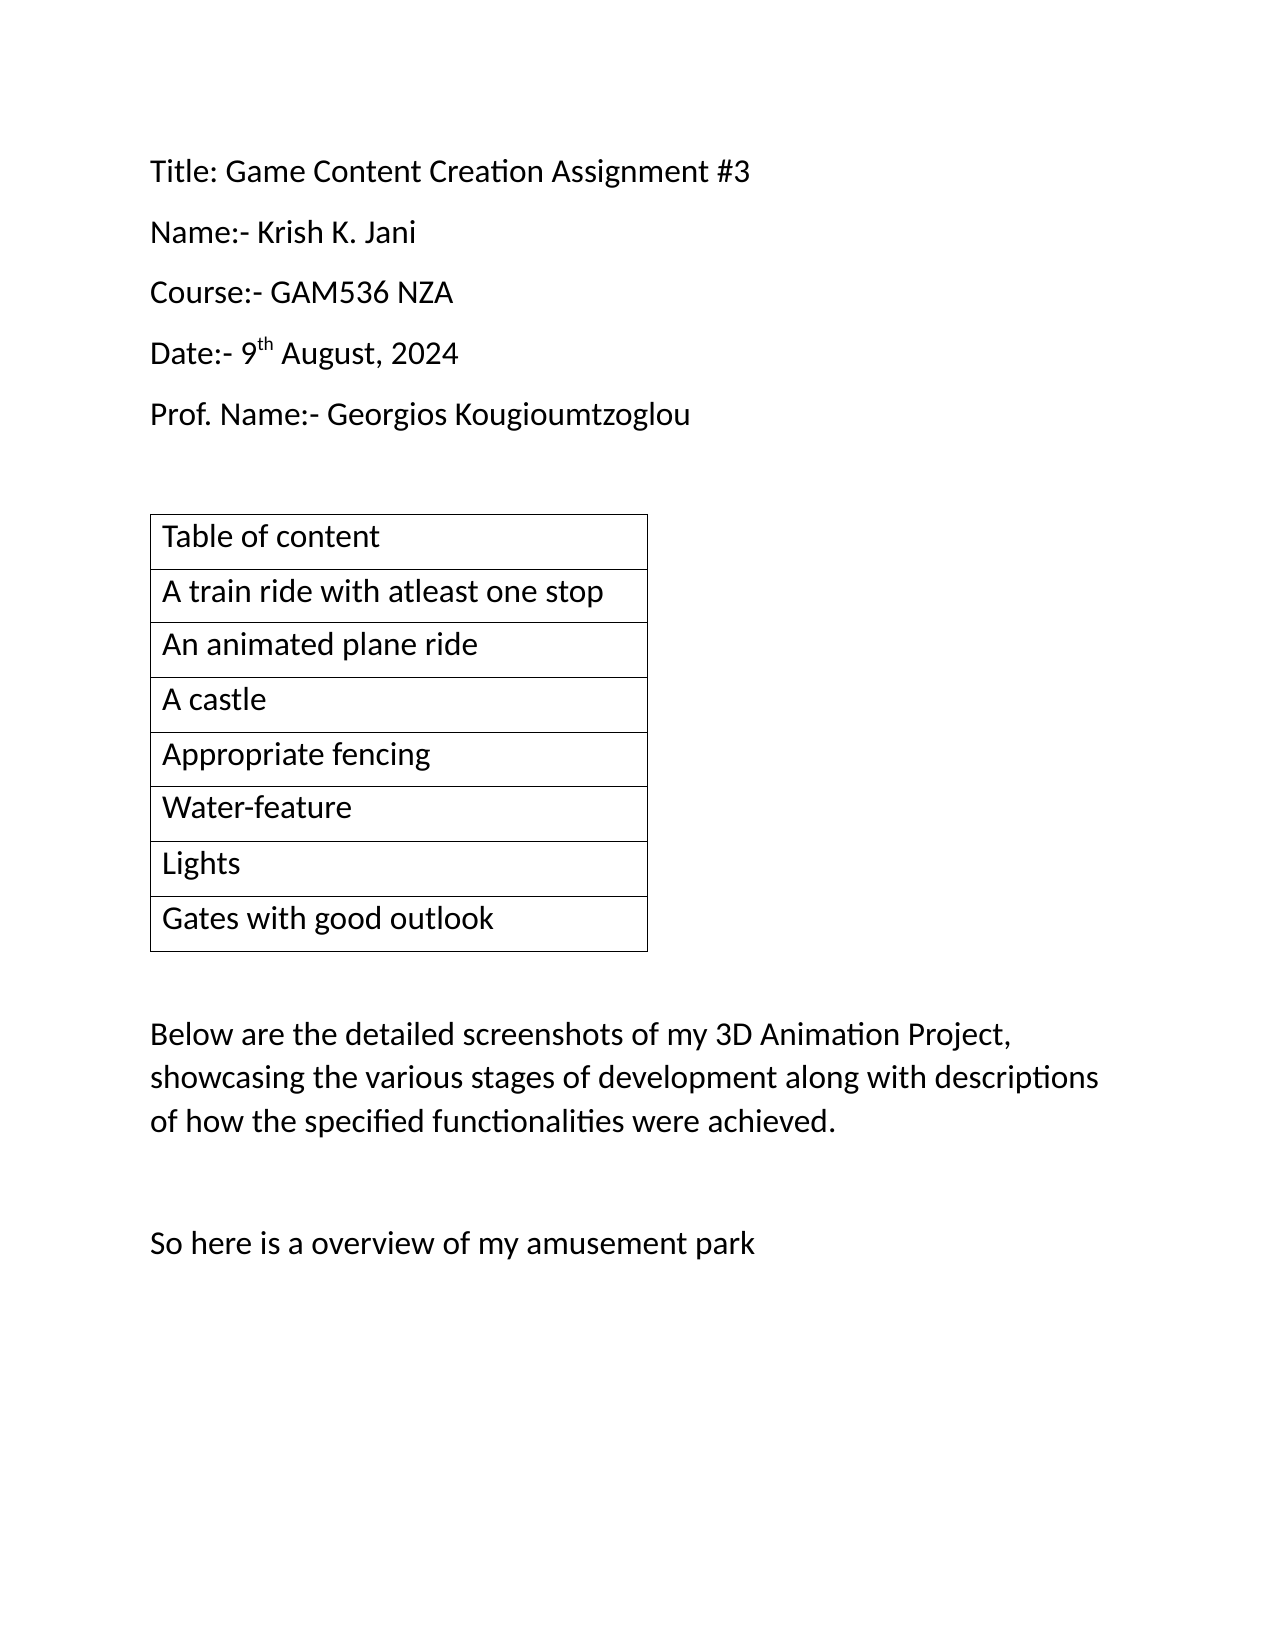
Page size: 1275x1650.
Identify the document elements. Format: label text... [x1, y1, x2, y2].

text Course:- GAM536 NZA [150, 271, 1125, 312]
text So here is a overview of my amusement park [150, 1222, 1125, 1262]
table_cell Water-feature [151, 787, 647, 841]
table_cell Appropriate fencing [151, 733, 647, 786]
table_cell Lights [151, 842, 647, 896]
text Prof. Name:- Georgios Kougioumtzoglou [150, 392, 1125, 433]
table_cell A train ride with atleast one stop [151, 570, 647, 622]
table_cell An animated plane ride [151, 623, 647, 677]
text Below are the detailed screenshots of my 3D Animation Project, showcasing the various stages of development along with descriptions of how the specified functionalities were achieved. [150, 1012, 1125, 1141]
table_cell A castle [151, 678, 647, 732]
text Title: Game Content Creation Assignment #3 [150, 150, 1125, 191]
text Name:- Krish K. Jani [150, 211, 1125, 251]
table_cell Gates with good outlook [151, 897, 647, 951]
text Date:- 9th August, 2024 [150, 332, 1125, 373]
table_header Table of content [151, 515, 647, 569]
